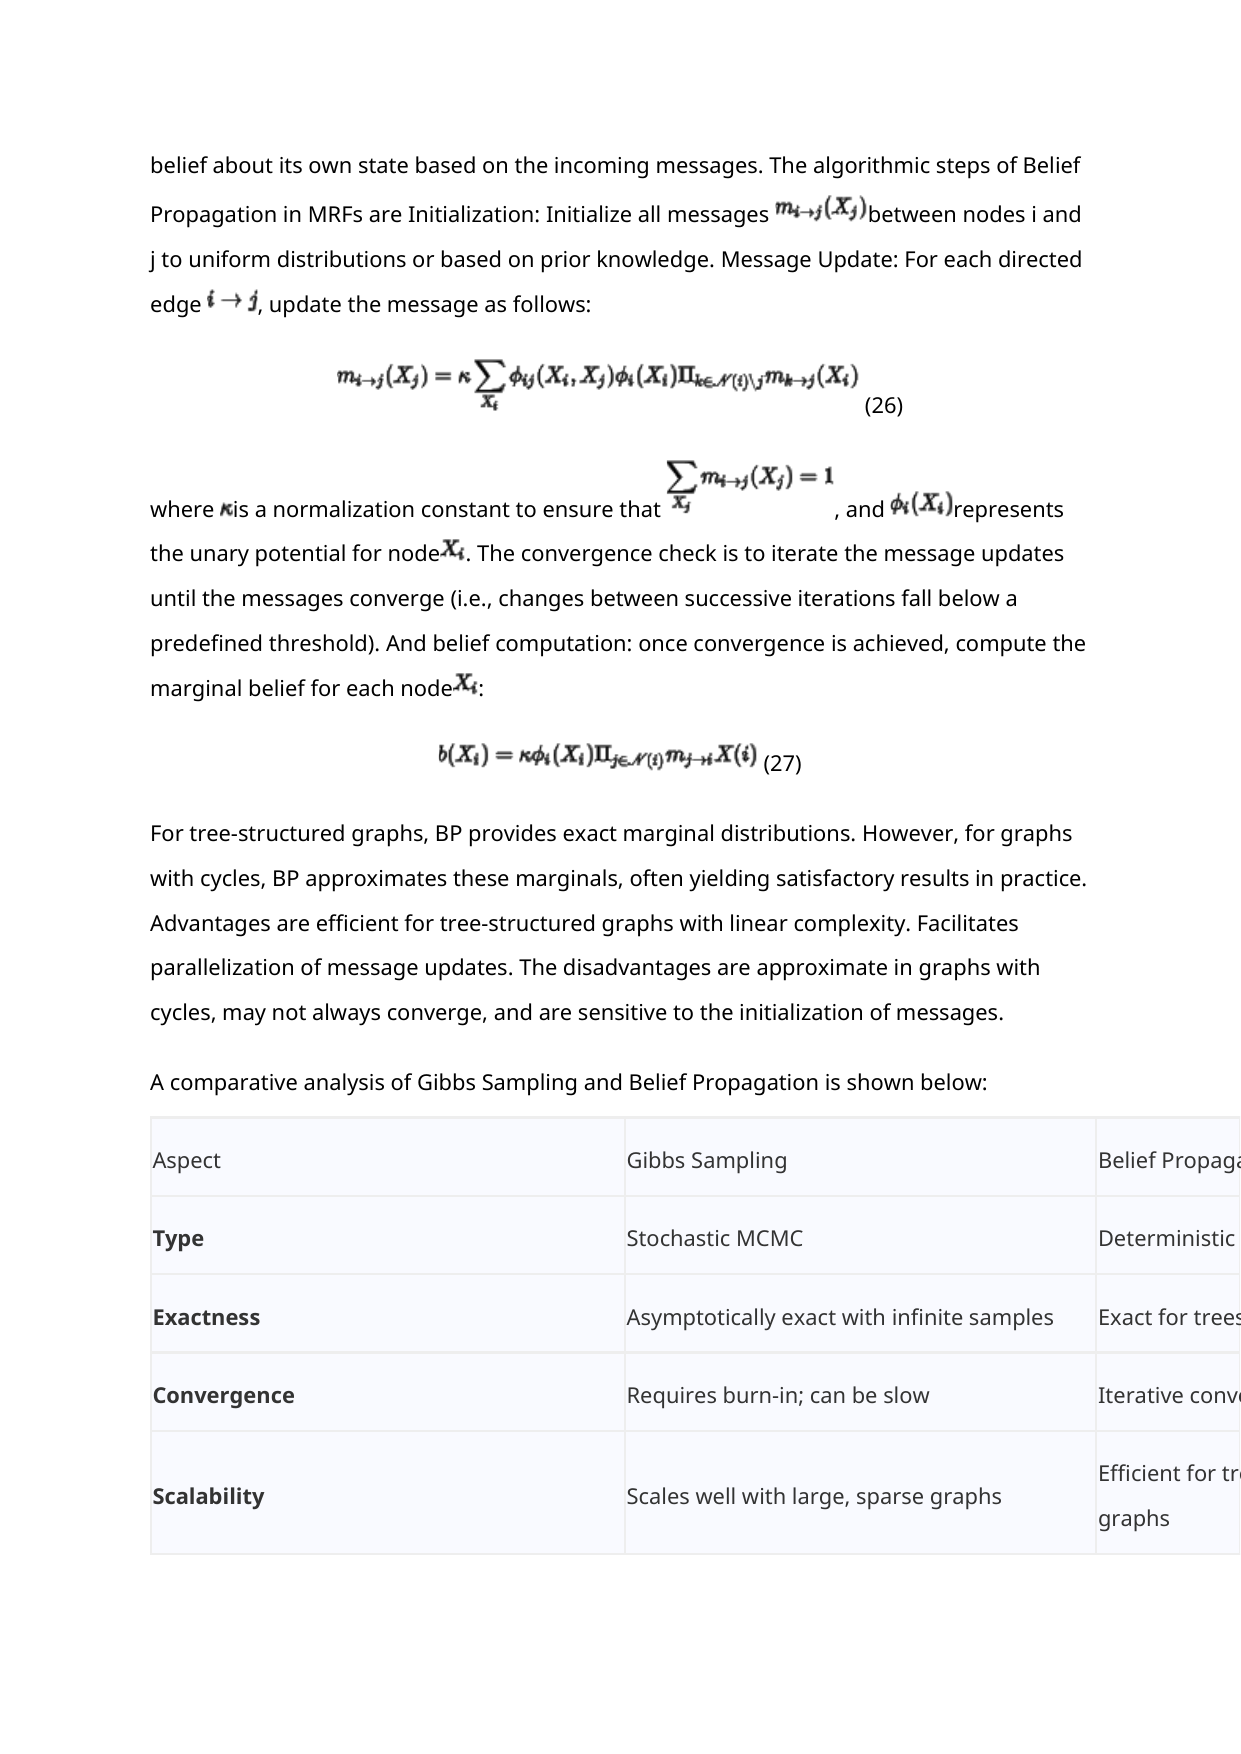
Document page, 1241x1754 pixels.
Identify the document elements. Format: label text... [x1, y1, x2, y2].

picture [453, 672, 478, 696]
table_cell Scales well with large, sparse graphs [626, 1432, 1095, 1553]
text A comparative analysis of Gibbs Sampling and Belief Propagation is shown below: [150, 1067, 1090, 1096]
table_cell Type [152, 1197, 624, 1273]
table_cell Asymptotically exact with infinite samples [626, 1275, 1095, 1351]
table_cell Stochastic MCMC [626, 1197, 1095, 1273]
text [150, 150, 1090, 318]
picture [207, 288, 258, 313]
table_header Gibbs Sampling [626, 1119, 1095, 1195]
picture [775, 194, 868, 223]
picture [220, 501, 233, 518]
picture [438, 742, 758, 772]
table_cell Convergence [152, 1354, 624, 1430]
text where is a normalization constant to ensure that , and represents the unary potential for node. The convergence check is to iterate the message updates until the messages converge (i.e., changes between successive iterations fall below a predefined threshold). And belief computation: once convergence is achieved, compute the marginal belief for each node: [150, 459, 1090, 702]
table_cell Deterministic Message-Passing [1097, 1197, 1239, 1273]
table_cell Exact for trees; approximate otherwise [1097, 1275, 1239, 1351]
text For tree-structured graphs, BP provides exact marginal distributions. However, for graphs with cycles, BP approximates these marginals, often yielding satisfactory results in practice. Advantages are efficient for tree-structured graphs with linear complexity. Facilitates parallelization of message updates. The disadvantages are approximate in graphs with cycles, may not always converge, and are sensitive to the initialization of messages. [150, 818, 1090, 1027]
table_cell Iterative convergence; faster for trees [1097, 1354, 1239, 1430]
table_cell Scalability [152, 1432, 624, 1553]
picture [440, 538, 466, 562]
table_header Belief Propagation [1097, 1119, 1239, 1195]
table_cell Efficient for trees; challenging for dense graphs [1097, 1432, 1239, 1553]
table_header Aspect [152, 1119, 624, 1195]
table_cell Requires burn-in; can be slow [626, 1354, 1095, 1430]
picture [666, 459, 834, 518]
picture [890, 490, 954, 518]
table_cell Exactness [152, 1275, 624, 1351]
picture [337, 358, 860, 414]
